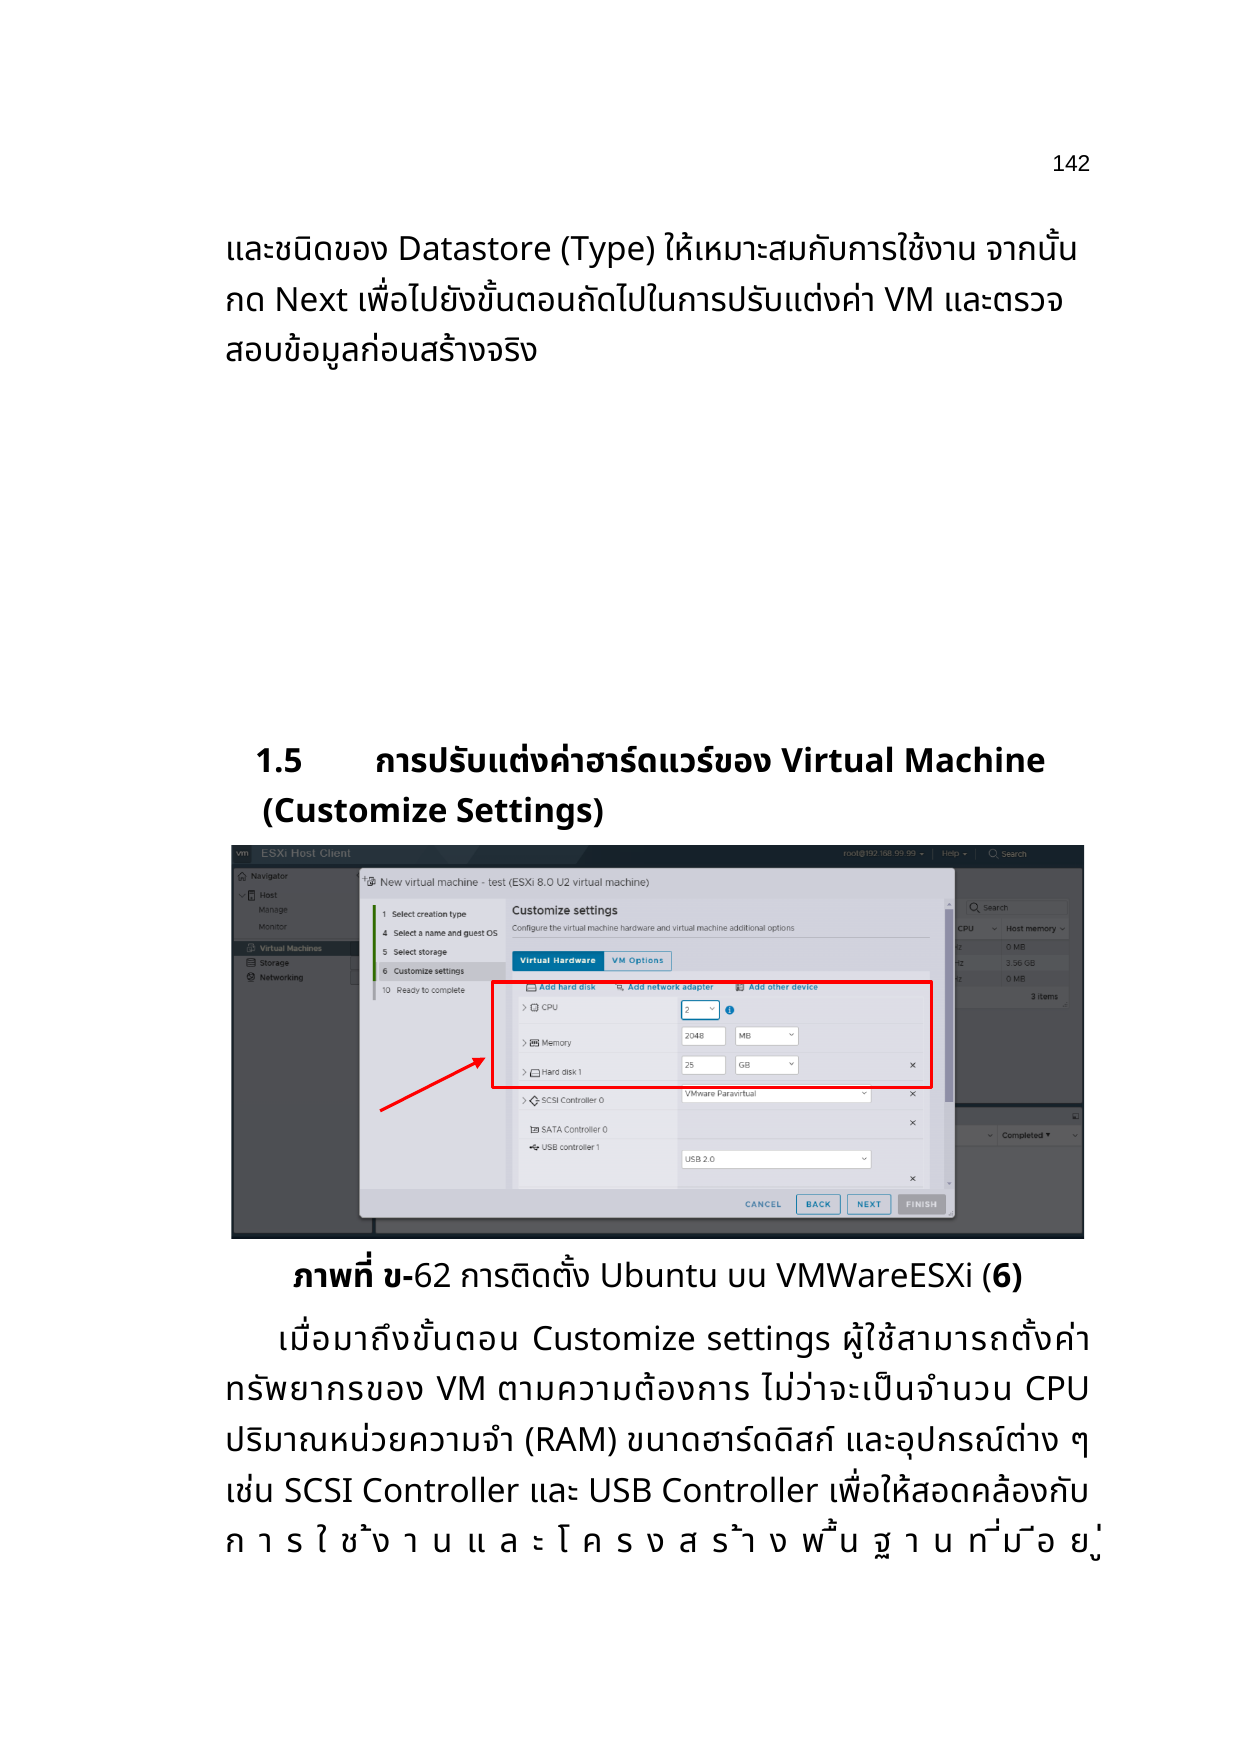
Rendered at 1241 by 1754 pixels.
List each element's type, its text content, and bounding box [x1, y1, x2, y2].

picture [231, 845, 1085, 1239]
text เมื่อมาถึงขั้นตอน Customize settings ผู้ใช้สามารถตั้งค่าทรัพยากรของ VM ตามความต้องการ ไม่ว่าจะเป็นจำนวน CPU ปริมาณหน่วยความจำ (RAM) ขนาดฮาร์ดดิสก์ และอุปกรณ์ต่าง ๆ เช่น SCSI Controller และ USB Controller เพื่อให้สอดคล้องกับการใช้งานและโครงสร้างพื้นฐานที่มีอยู่ [225, 1314, 1090, 1567]
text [225, 225, 1090, 377]
list การปรับแต่งค่าฮาร์ดแวร์ของ Virtual Machine (Customize Settings) [255, 737, 1090, 833]
